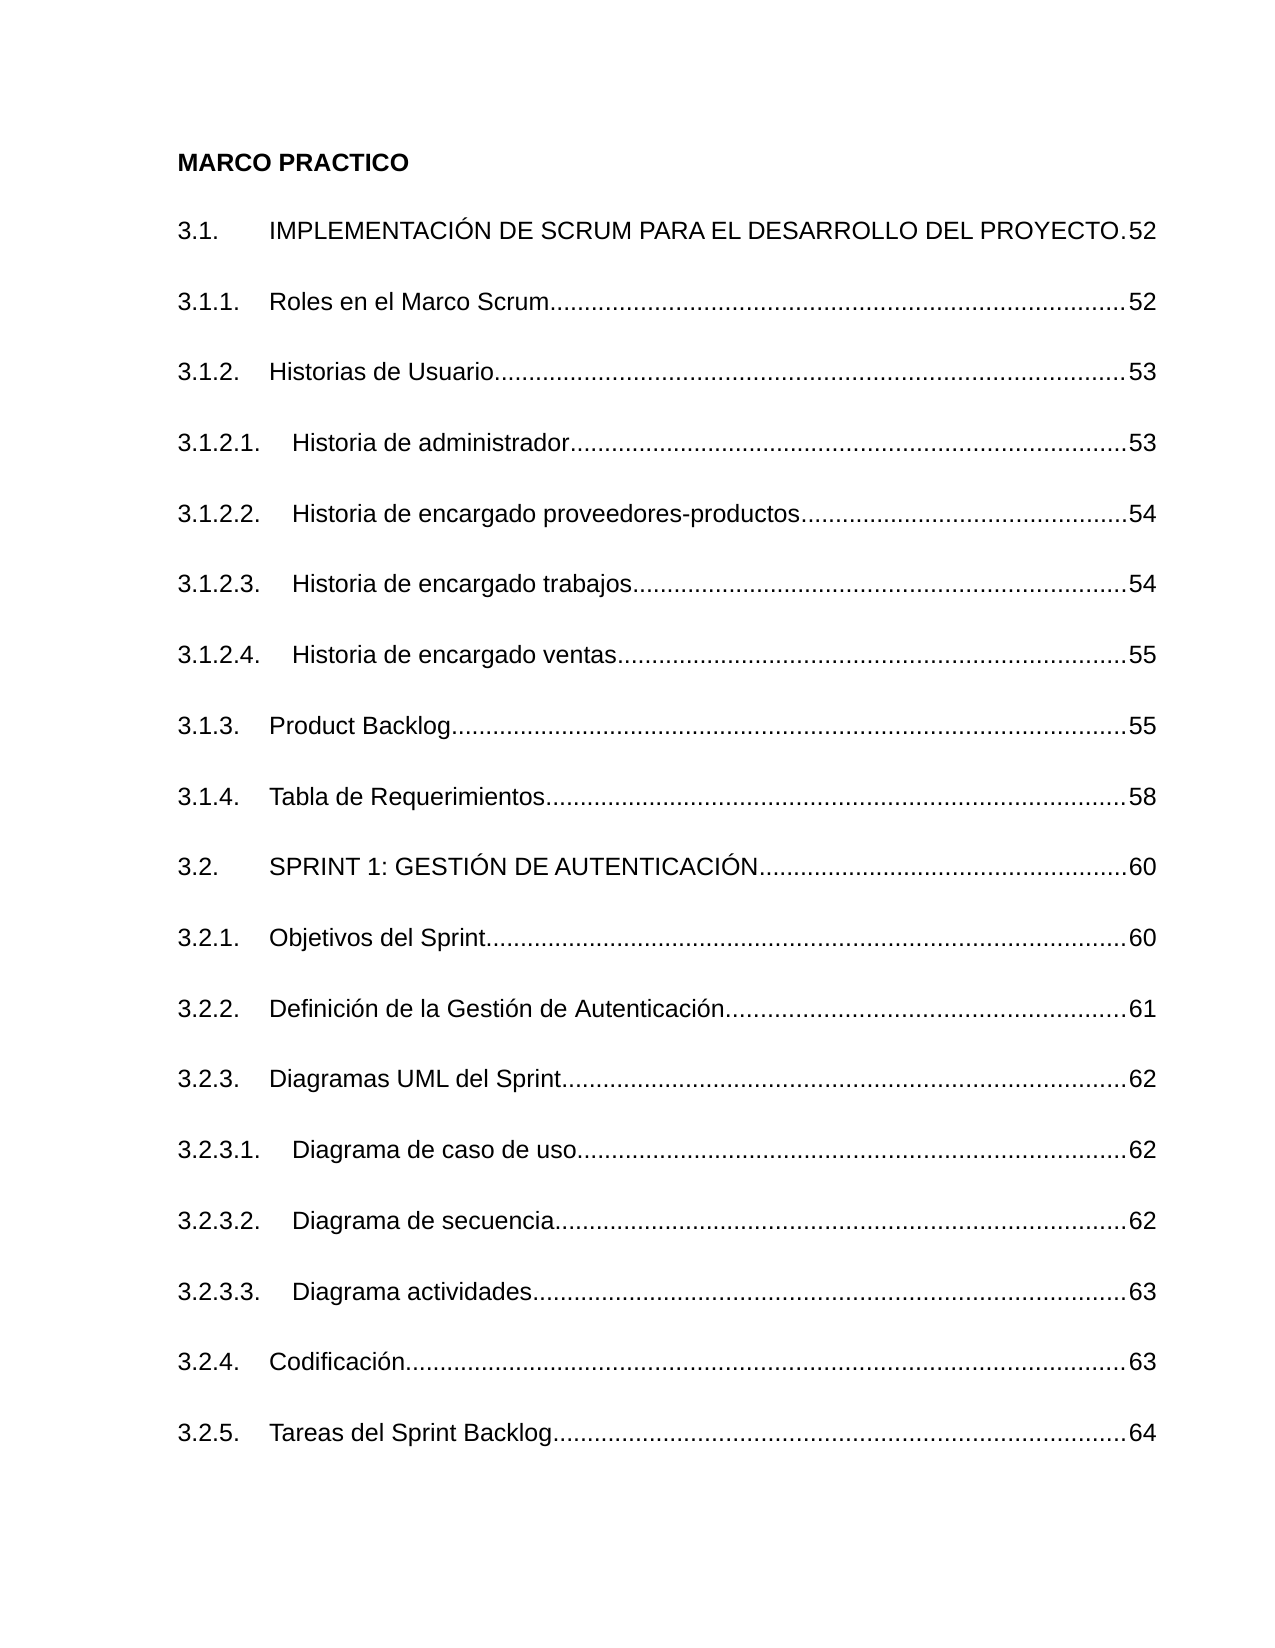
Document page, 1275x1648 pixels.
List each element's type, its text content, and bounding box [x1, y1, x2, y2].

text 3.2. SPRINT 1: GESTIÓN DE AUTENTICACIÓN 60 [177, 852, 1157, 881]
text 3.2.2. Definición de la Gestión de Autenticación 61 [177, 994, 1157, 1022]
text 3.1.1. Roles en el Marco Scrum 52 [177, 286, 1157, 315]
text 3.1.2.2. Historia de encargado proveedores-productos 54 [177, 499, 1157, 527]
text 3.2.4. Codificación 63 [177, 1347, 1157, 1376]
text 3.1.3. Product Backlog 55 [177, 711, 1157, 739]
text 3.2.3.2. Diagrama de secuencia 62 [177, 1206, 1157, 1235]
text 3.2.5. Tareas del Sprint Backlog 64 [177, 1418, 1157, 1447]
text 3.2.3. Diagramas UML del Sprint 62 [177, 1064, 1157, 1093]
text 3.2.1. Objetivos del Sprint 60 [177, 923, 1157, 952]
text 3.1.2.1. Historia de administrador 53 [177, 428, 1157, 457]
text 3.2.3.1. Diagrama de caso de uso 62 [177, 1135, 1157, 1164]
text 3.1.4. Tabla de Requerimientos 58 [177, 782, 1157, 810]
text 3.1.2.4. Historia de encargado ventas 55 [177, 640, 1157, 669]
text 3.1.2. Historias de Usuario 53 [177, 357, 1157, 386]
text 3.1. IMPLEMENTACIÓN DE SCRUM PARA EL DESARROLLO DEL PROYECTO 52 [177, 216, 1157, 244]
text MARCO PRACTICO [177, 148, 1157, 176]
text 3.1.2.3. Historia de encargado trabajos 54 [177, 569, 1157, 598]
text 3.2.3.3. Diagrama actividades 63 [177, 1277, 1157, 1305]
